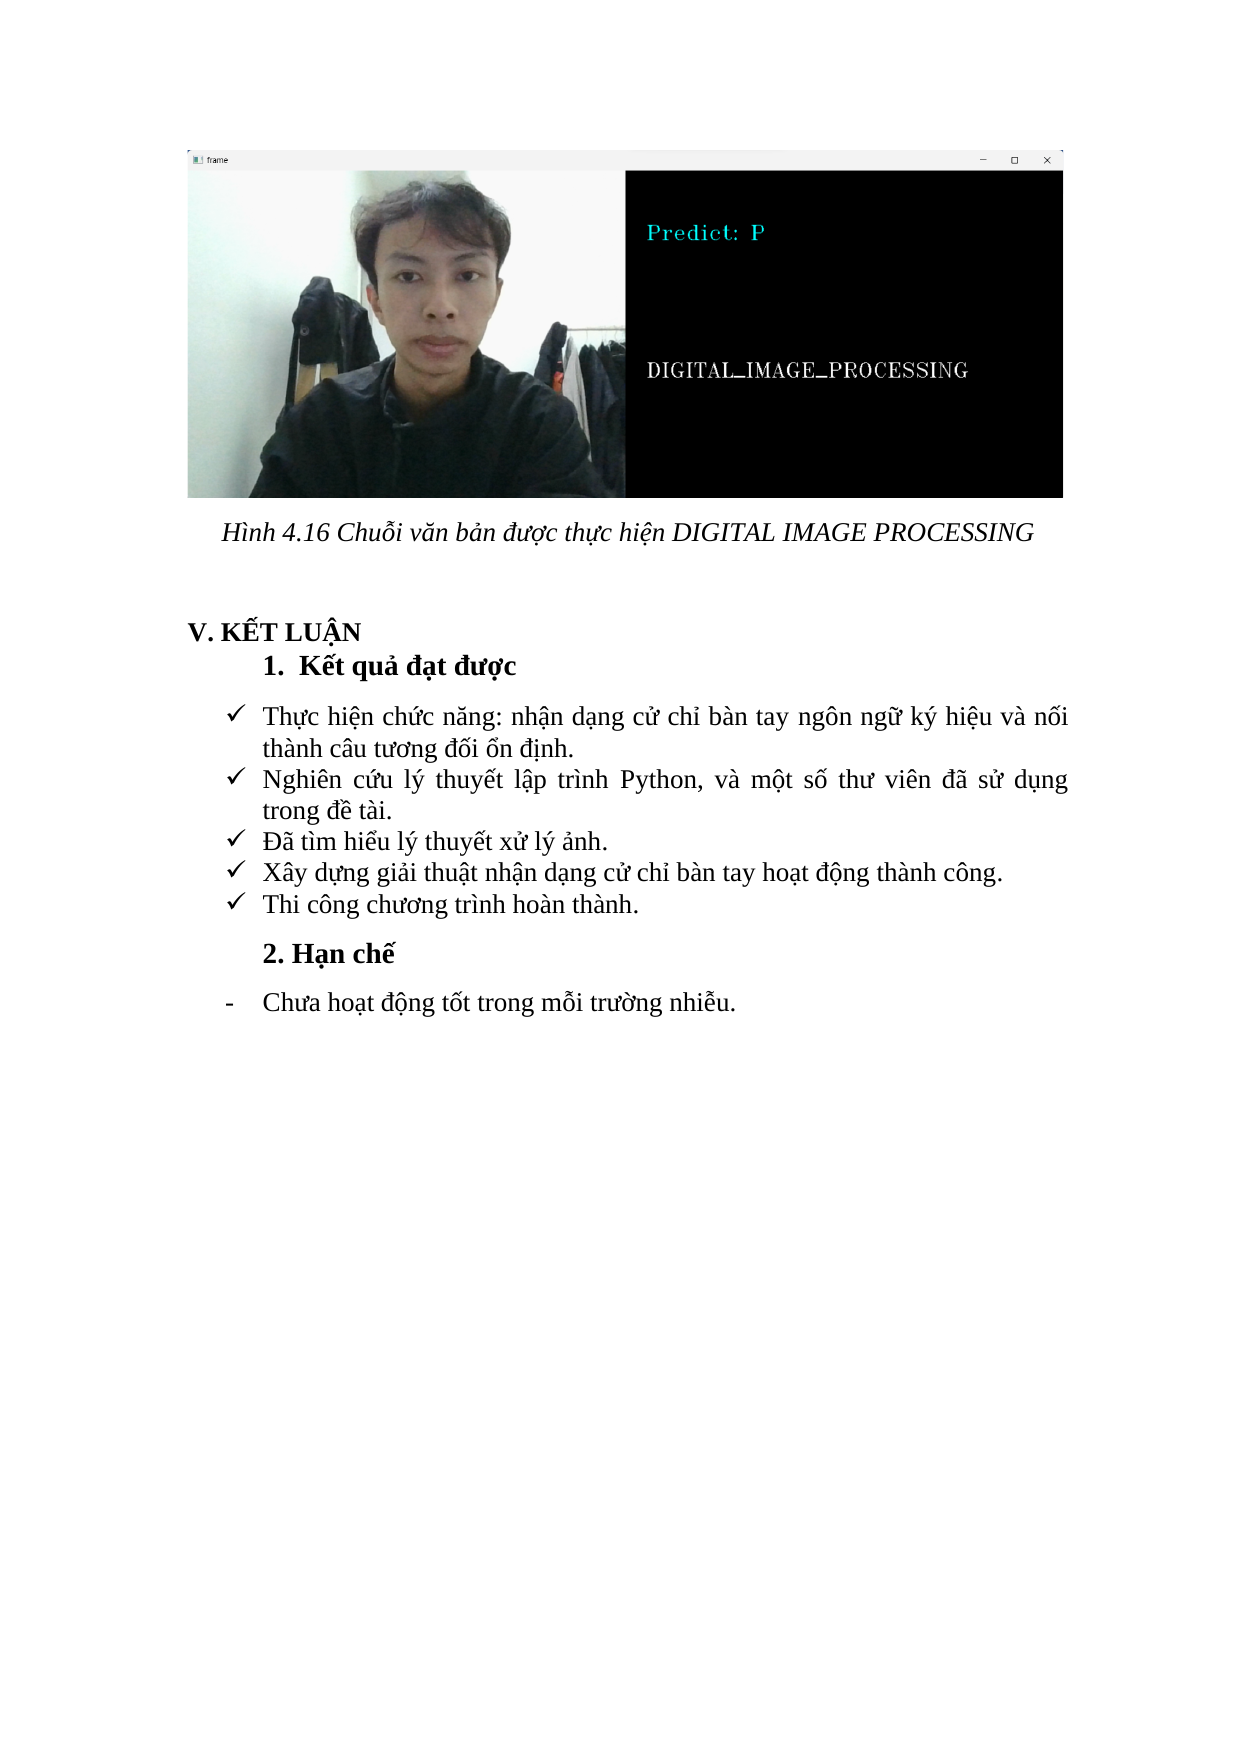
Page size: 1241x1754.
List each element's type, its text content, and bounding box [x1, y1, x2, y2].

text V. KẾT LUẬN [187, 617, 1069, 648]
list Nghiên cứu lý thuyết lập trình Python, và một số thư viên đã sử dụng trong đề tài. [225, 763, 1069, 825]
text 1. Kết quả đạt được [187, 648, 1069, 681]
list Thi công chương trình hoàn thành. [225, 888, 1069, 919]
list Xây dựng giải thuật nhận dạng cử chỉ bàn tay hoạt động thành công. [225, 857, 1069, 888]
list Chưa hoạt động tốt trong mỗi trường nhiễu. [225, 986, 1069, 1017]
list Đã tìm hiểu lý thuyết xử lý ảnh. [225, 825, 1069, 857]
text 2. Hạn chế [187, 936, 1069, 969]
text Hình 4.16 Chuỗi văn bản được thực hiện DIGITAL IMAGE PROCESSING [187, 516, 1069, 547]
picture [187, 150, 1064, 498]
list Thực hiện chức năng: nhận dạng cử chỉ bàn tay ngôn ngữ ký hiệu và nối thành câu tương đối ổn định. [225, 701, 1069, 763]
